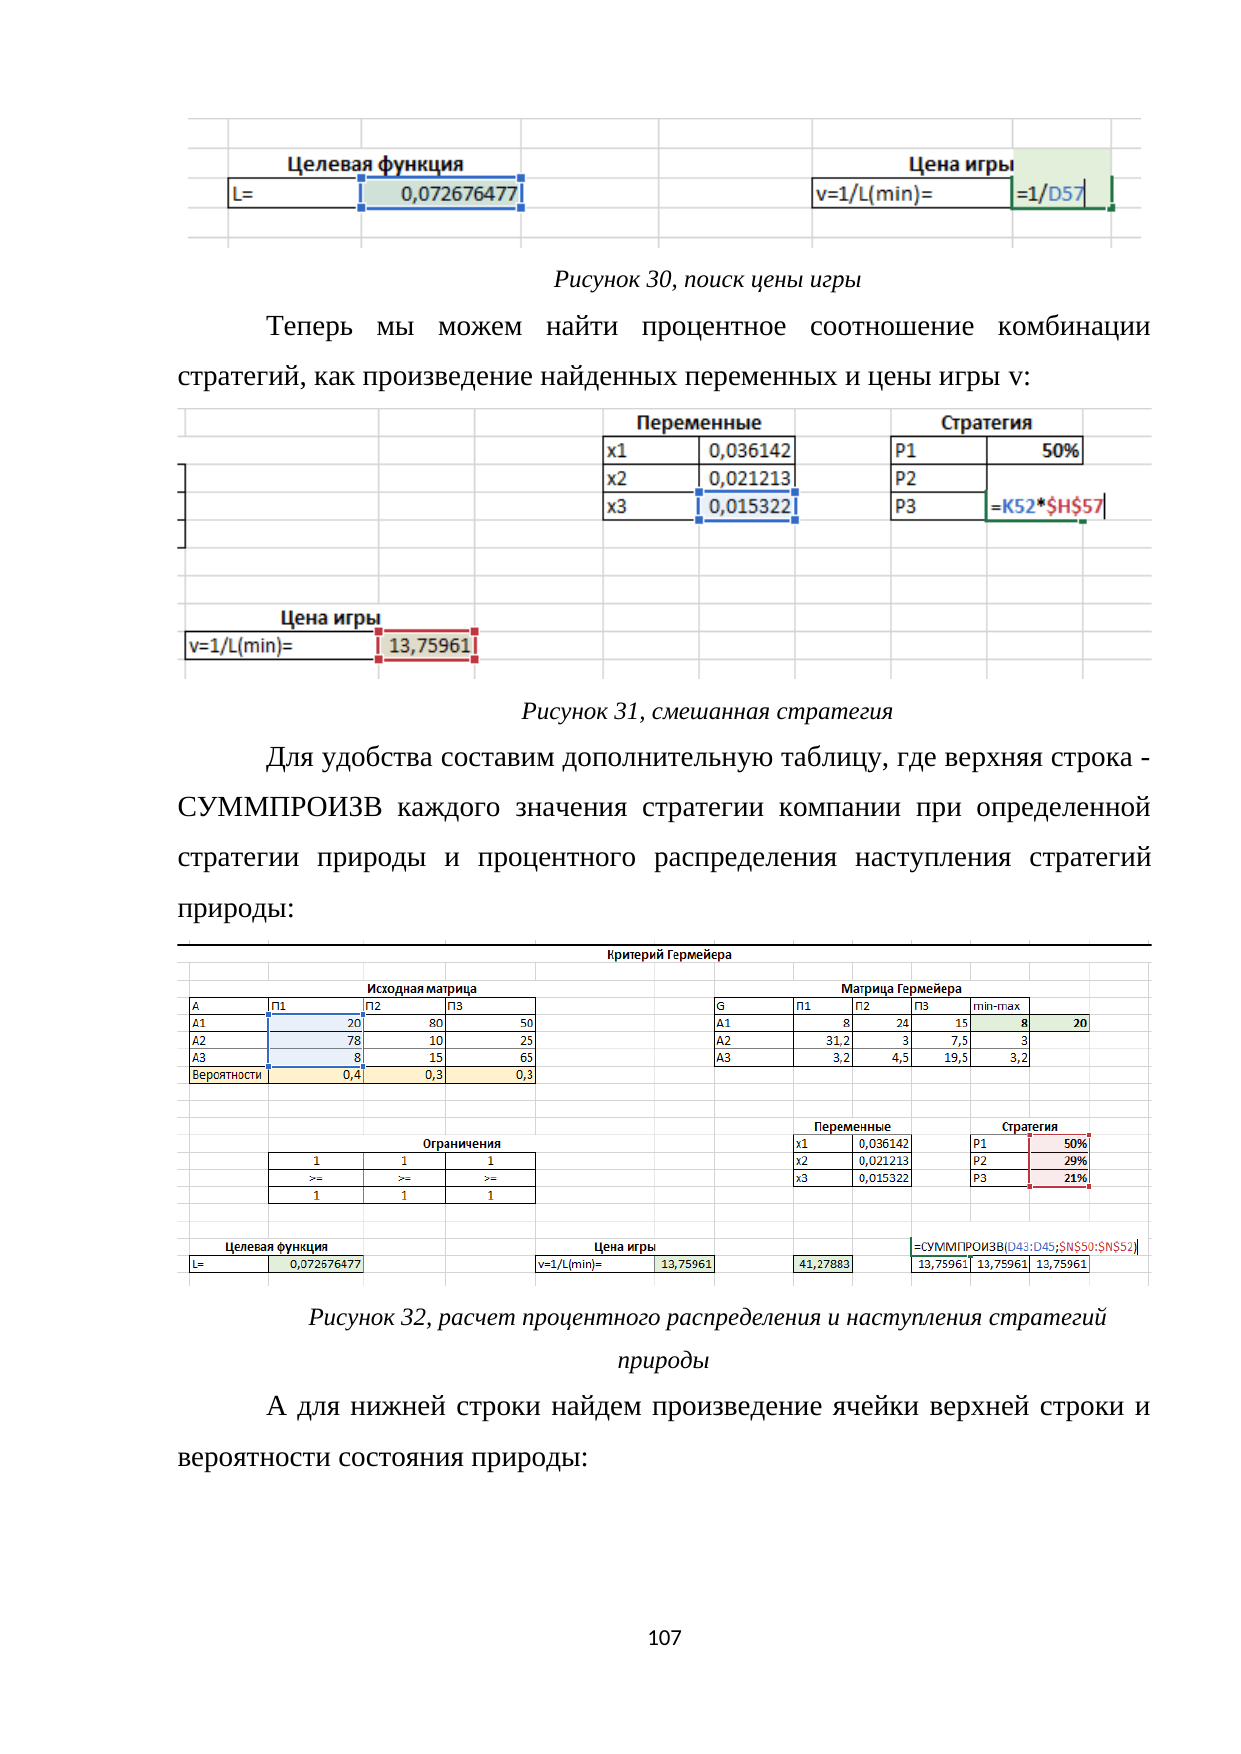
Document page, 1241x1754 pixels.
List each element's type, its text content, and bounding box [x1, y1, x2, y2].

picture [177, 940, 1152, 1286]
text Рисунок 32, расчет процентного распределения и наступления стратегий природы [177, 1302, 1152, 1374]
picture [177, 408, 1152, 679]
text А для нижней строки найдем произведение ячейки верхней строки и вероятности состояния природы: [177, 1388, 1152, 1472]
text Рисунок 30, поиск цены игры [177, 264, 1152, 293]
text Рисунок 31, смешанная стратегия [177, 696, 1152, 724]
picture [187, 118, 1142, 248]
text Теперь мы можем найти процентное соотношение комбинации стратегий, как произведение найденных переменных и цены игры v: [177, 308, 1152, 392]
text Для удобства составим дополнительную таблицу, где верхняя строка -СУММПРОИЗВ каждого значения стратегии компании при определенной стратегии природы и процентного распределения наступления стратегий природы: [177, 739, 1152, 923]
